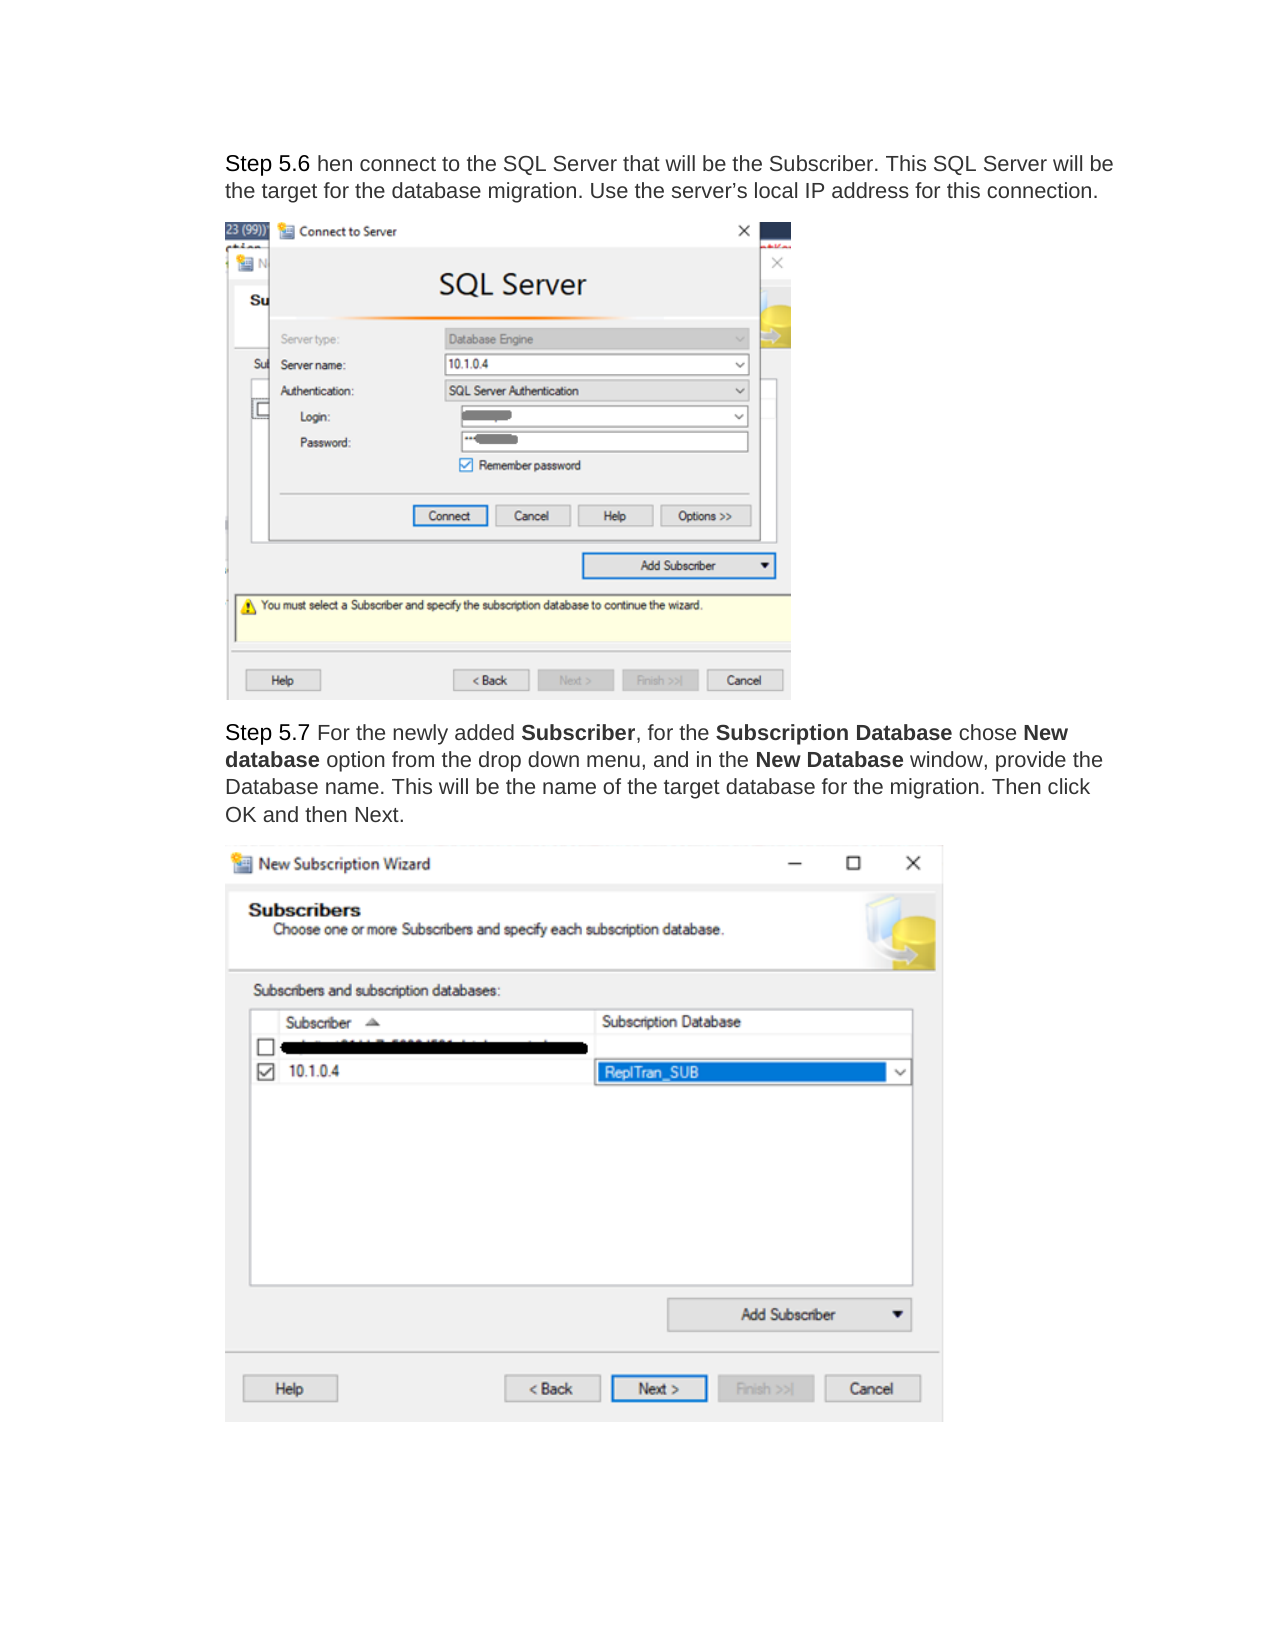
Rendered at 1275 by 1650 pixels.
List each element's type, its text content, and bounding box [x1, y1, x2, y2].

text Step 5.6 hen connect to the SQL Server that will be the Subscriber. This SQL Server will be the target for the database migration. Use the server’s local IP address for this connection. [225, 150, 1125, 203]
text Step 5.7 For the newly added Subscriber, for the Subscription Database chose New database option from the drop down menu, and in the New Database window, provide the Database name. This will be the name of the target database for the migration. Then click OK and then Next. [225, 719, 1125, 827]
picture [225, 222, 791, 700]
picture [225, 845, 945, 1422]
